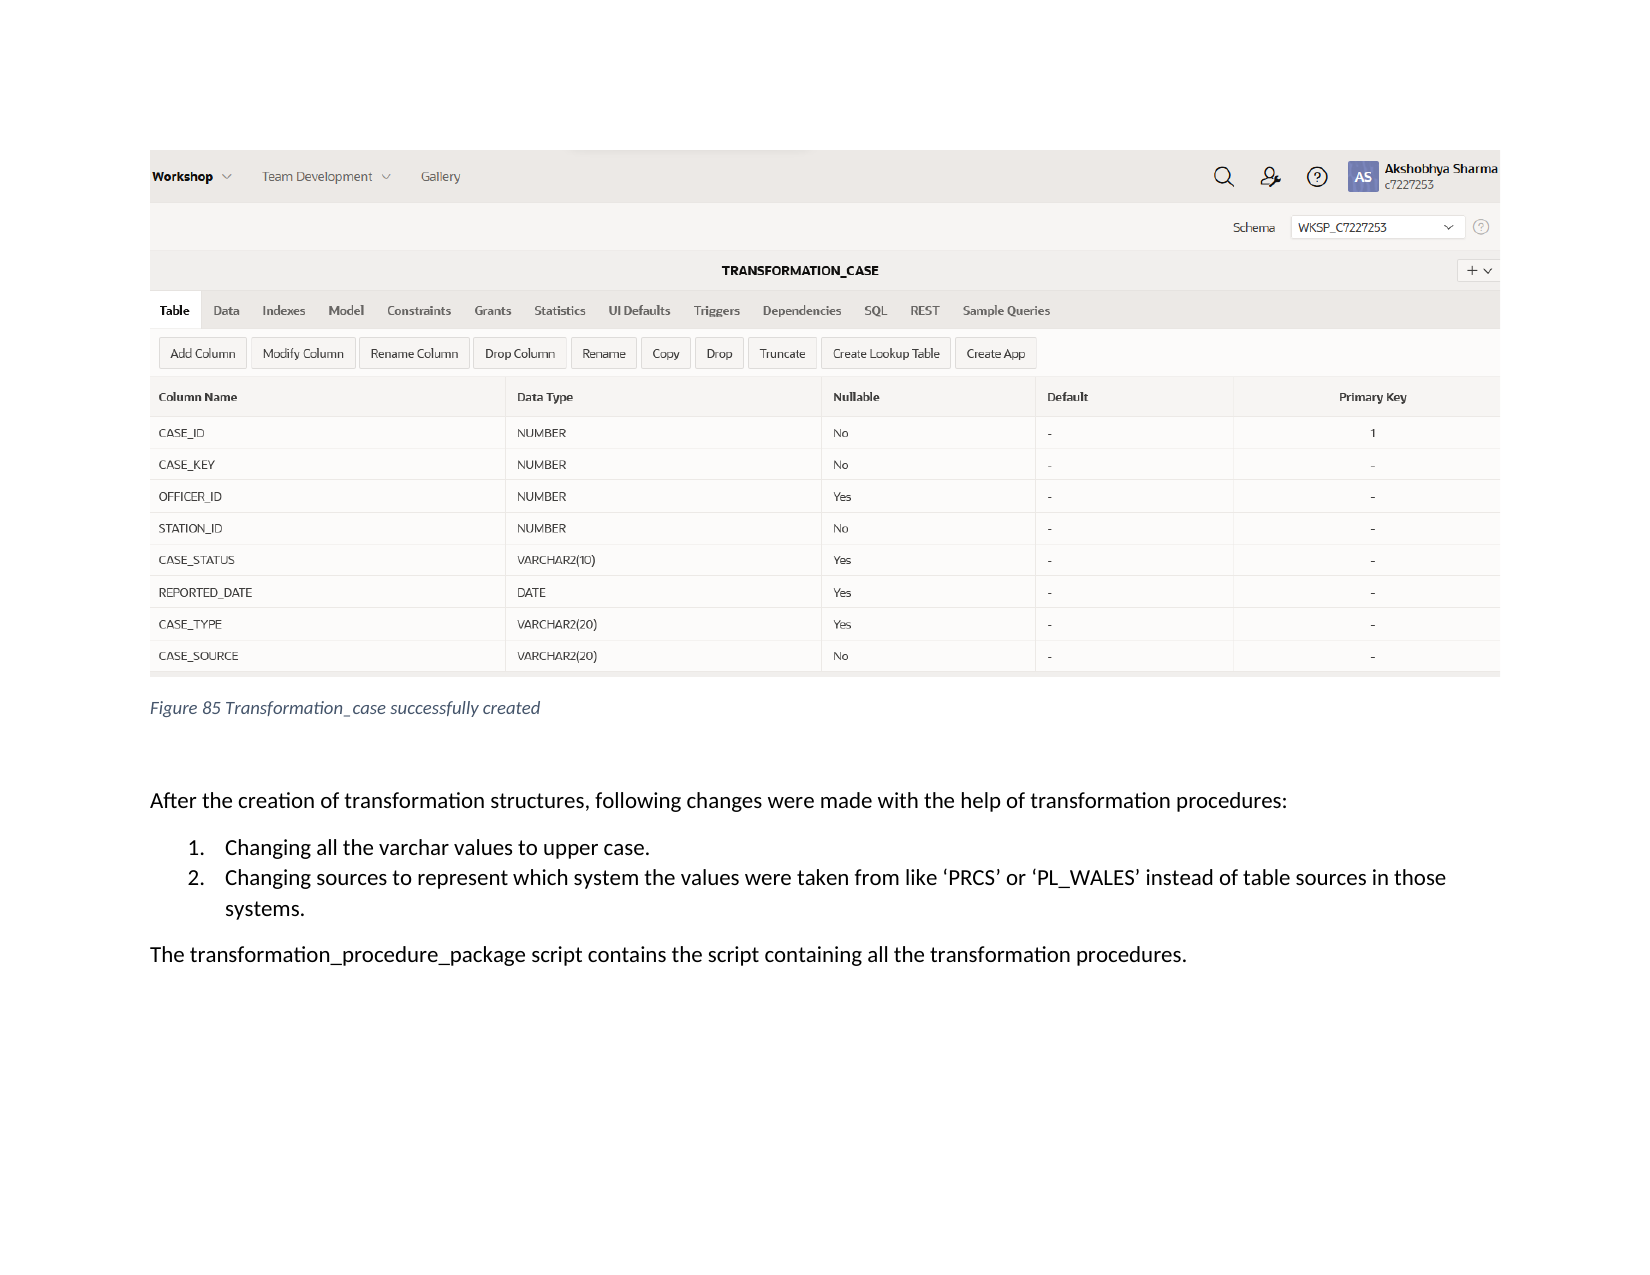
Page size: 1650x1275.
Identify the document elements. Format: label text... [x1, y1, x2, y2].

text After the creation of transformation structures, following changes were made with the help of transformation procedures: [150, 786, 1500, 814]
list Changing sources to represent which system the values were taken from like ‘PRCS’ or ‘PL_WALES’ instead of table sources in those systems. [187, 863, 1500, 922]
list Changing all the varchar values to upper case. [187, 833, 1500, 861]
text The transformation_procedure_package script contains the script containing all the transformation procedures. [150, 941, 1500, 969]
picture [150, 150, 1500, 677]
